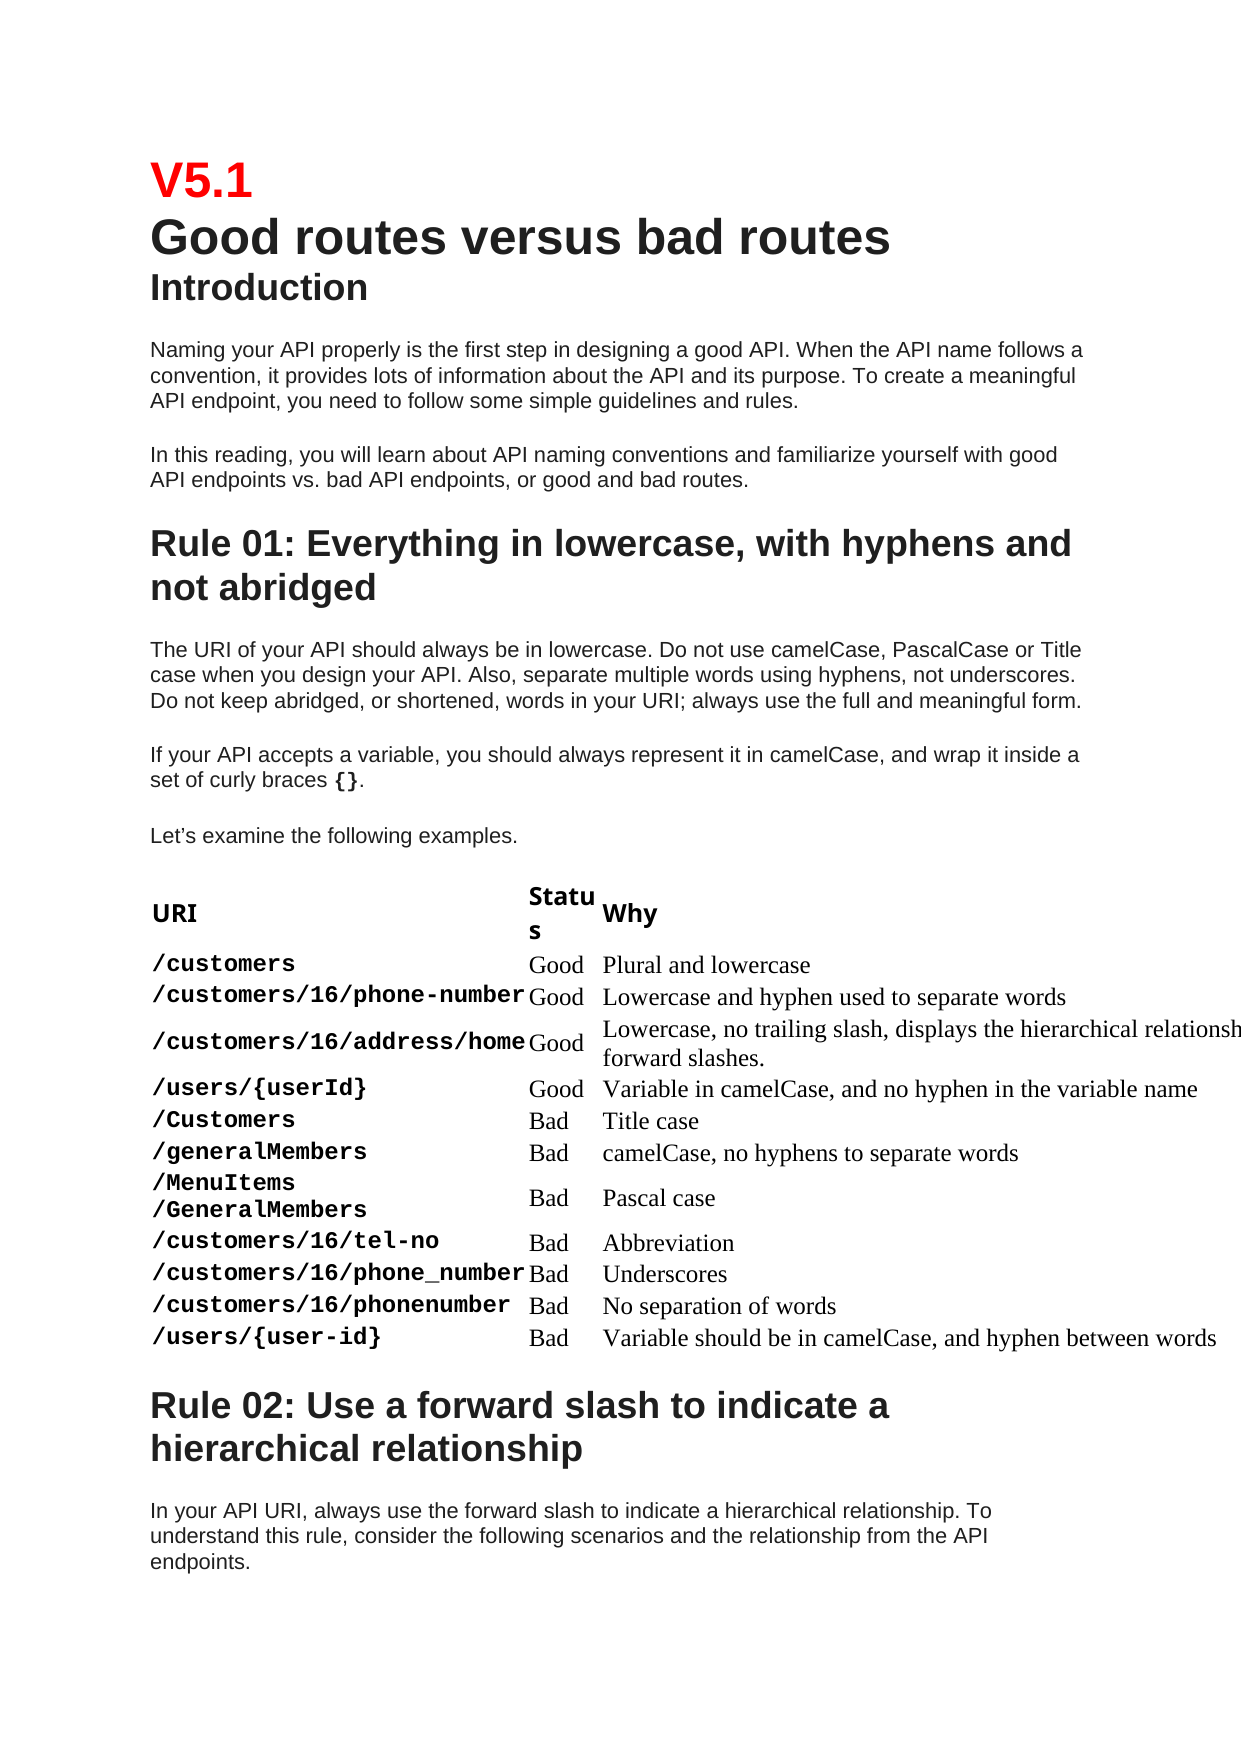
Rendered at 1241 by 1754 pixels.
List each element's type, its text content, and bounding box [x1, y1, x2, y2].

table_header URI [150, 878, 527, 949]
table_cell /customers [150, 949, 527, 981]
table_header Status [527, 878, 601, 949]
text Rule 02: Use a forward slash to indicate a hierarchical relationship [150, 1383, 1090, 1469]
text Rule 01: Everything in lowercase, with hyphens and not abridged [150, 522, 1090, 608]
text V5.1 [150, 150, 1090, 207]
text In your API URI, always use the forward slash to indicate a hierarchical relationship. To understand this rule, consider the following scenarios and the relationship from the API endpoints. [150, 1498, 1090, 1574]
table_cell Lowercase and hyphen used to separate words [601, 981, 1240, 1012]
text If your API accepts a variable, you should always represent it in camelCase, and wrap it inside a set of curly braces {}. [150, 742, 1090, 794]
text Good routes versus bad routes [150, 207, 1090, 265]
table_cell /customers/16/phone-number [150, 981, 527, 1012]
text In this reading, you will learn about API naming conventions and familiarize yourself with good API endpoints vs. bad API endpoints, or good and bad routes. [150, 442, 1090, 492]
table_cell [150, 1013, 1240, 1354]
text The URI of your API should always be in lowercase. Do not use camelCase, PascalCase or Title case when you design your API. Also, separate multiple words using hyphens, not underscores. Do not keep abridged, or shortened, words in your URI; always use the full and meaningful form. [150, 637, 1090, 713]
table_cell Good [527, 949, 601, 981]
table_cell Plural and lowercase [601, 949, 1240, 981]
table_cell Good [527, 981, 601, 1012]
text Introduction [150, 265, 1090, 308]
text Naming your API properly is the first step in designing a good API. When the API name follows a convention, it provides lots of information about the API and its purpose. To create a meaningful API endpoint, you need to follow some simple guidelines and rules. [150, 337, 1090, 413]
table_header Why [601, 878, 1240, 949]
text Let’s examine the following examples. [150, 823, 1090, 848]
